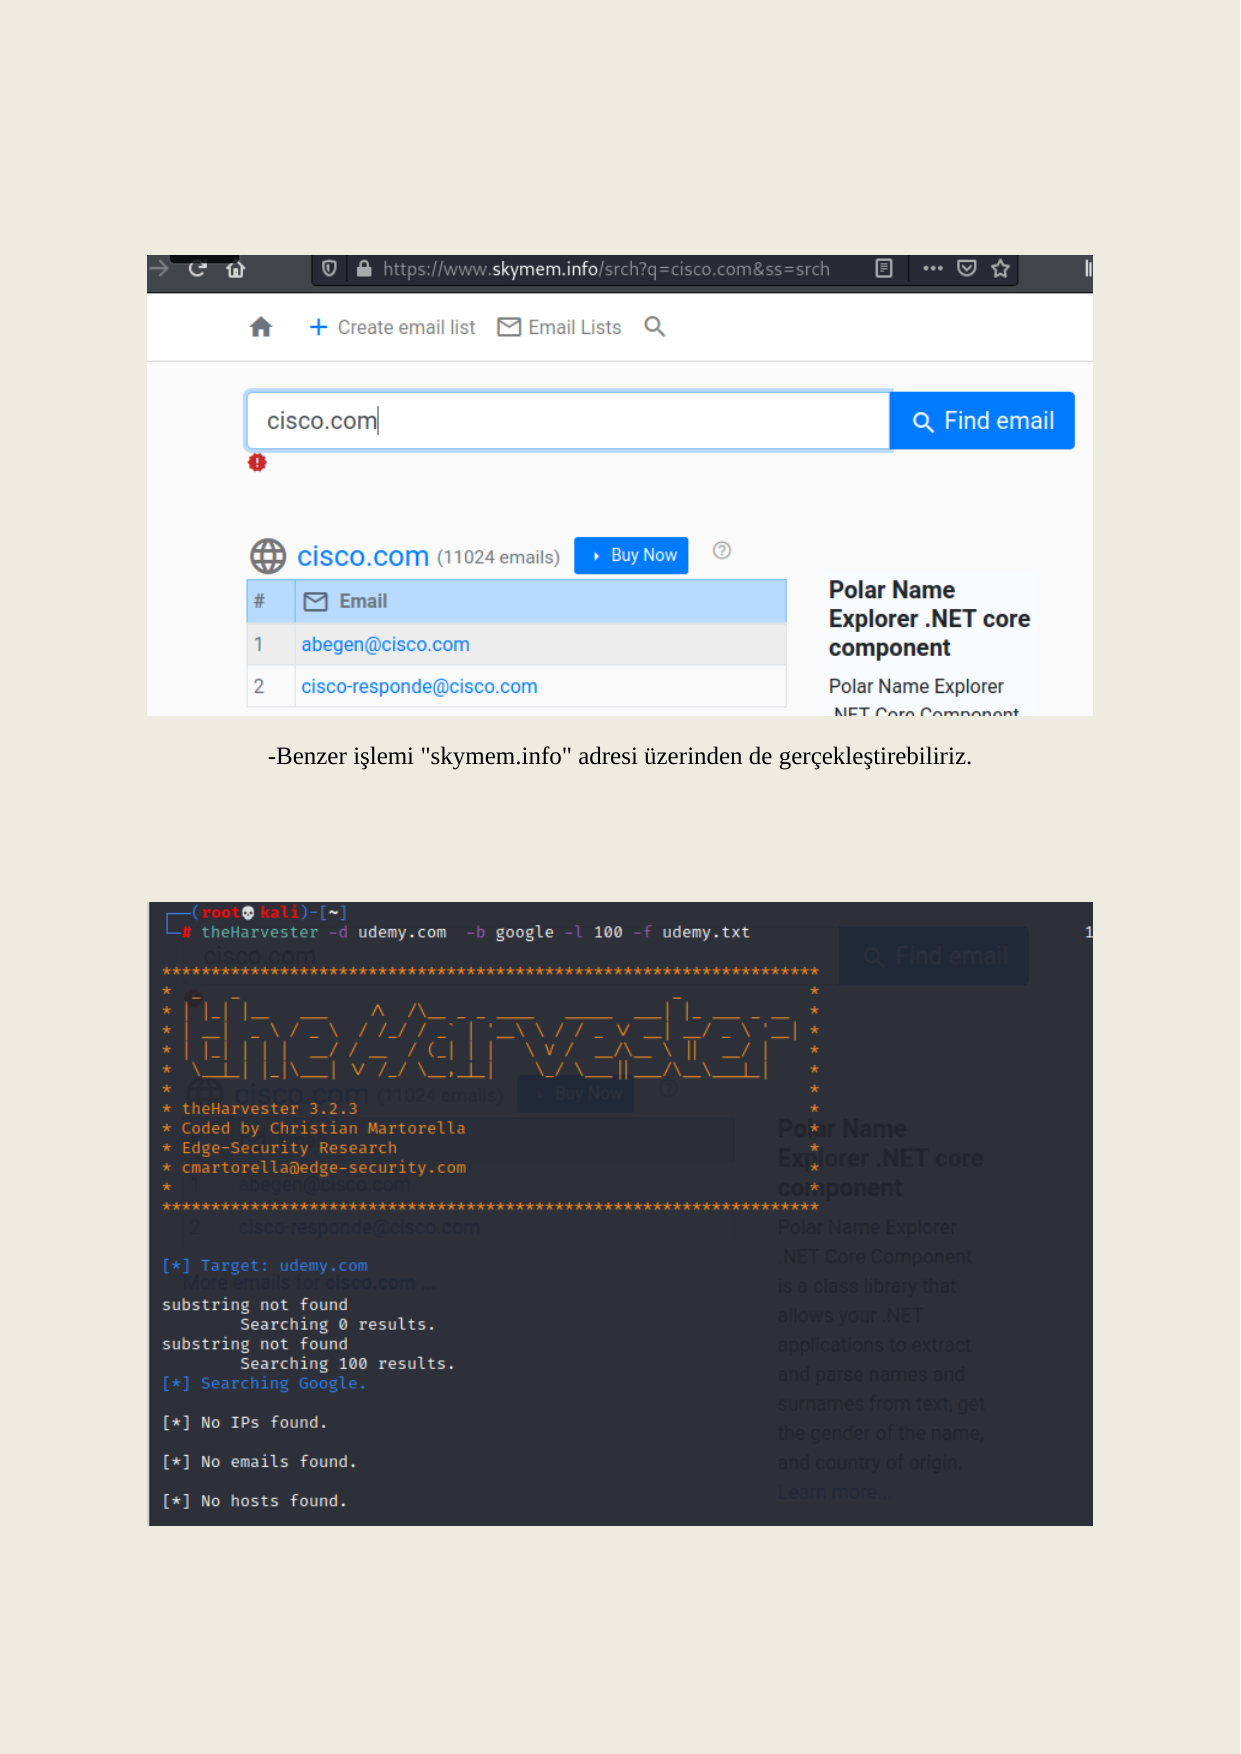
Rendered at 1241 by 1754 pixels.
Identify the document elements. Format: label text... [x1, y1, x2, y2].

picture [147, 902, 1093, 1526]
picture [147, 255, 1093, 716]
text -Benzer işlemi "skymem.info" adresi üzerinden de gerçekleştirebiliriz. [148, 741, 1093, 769]
